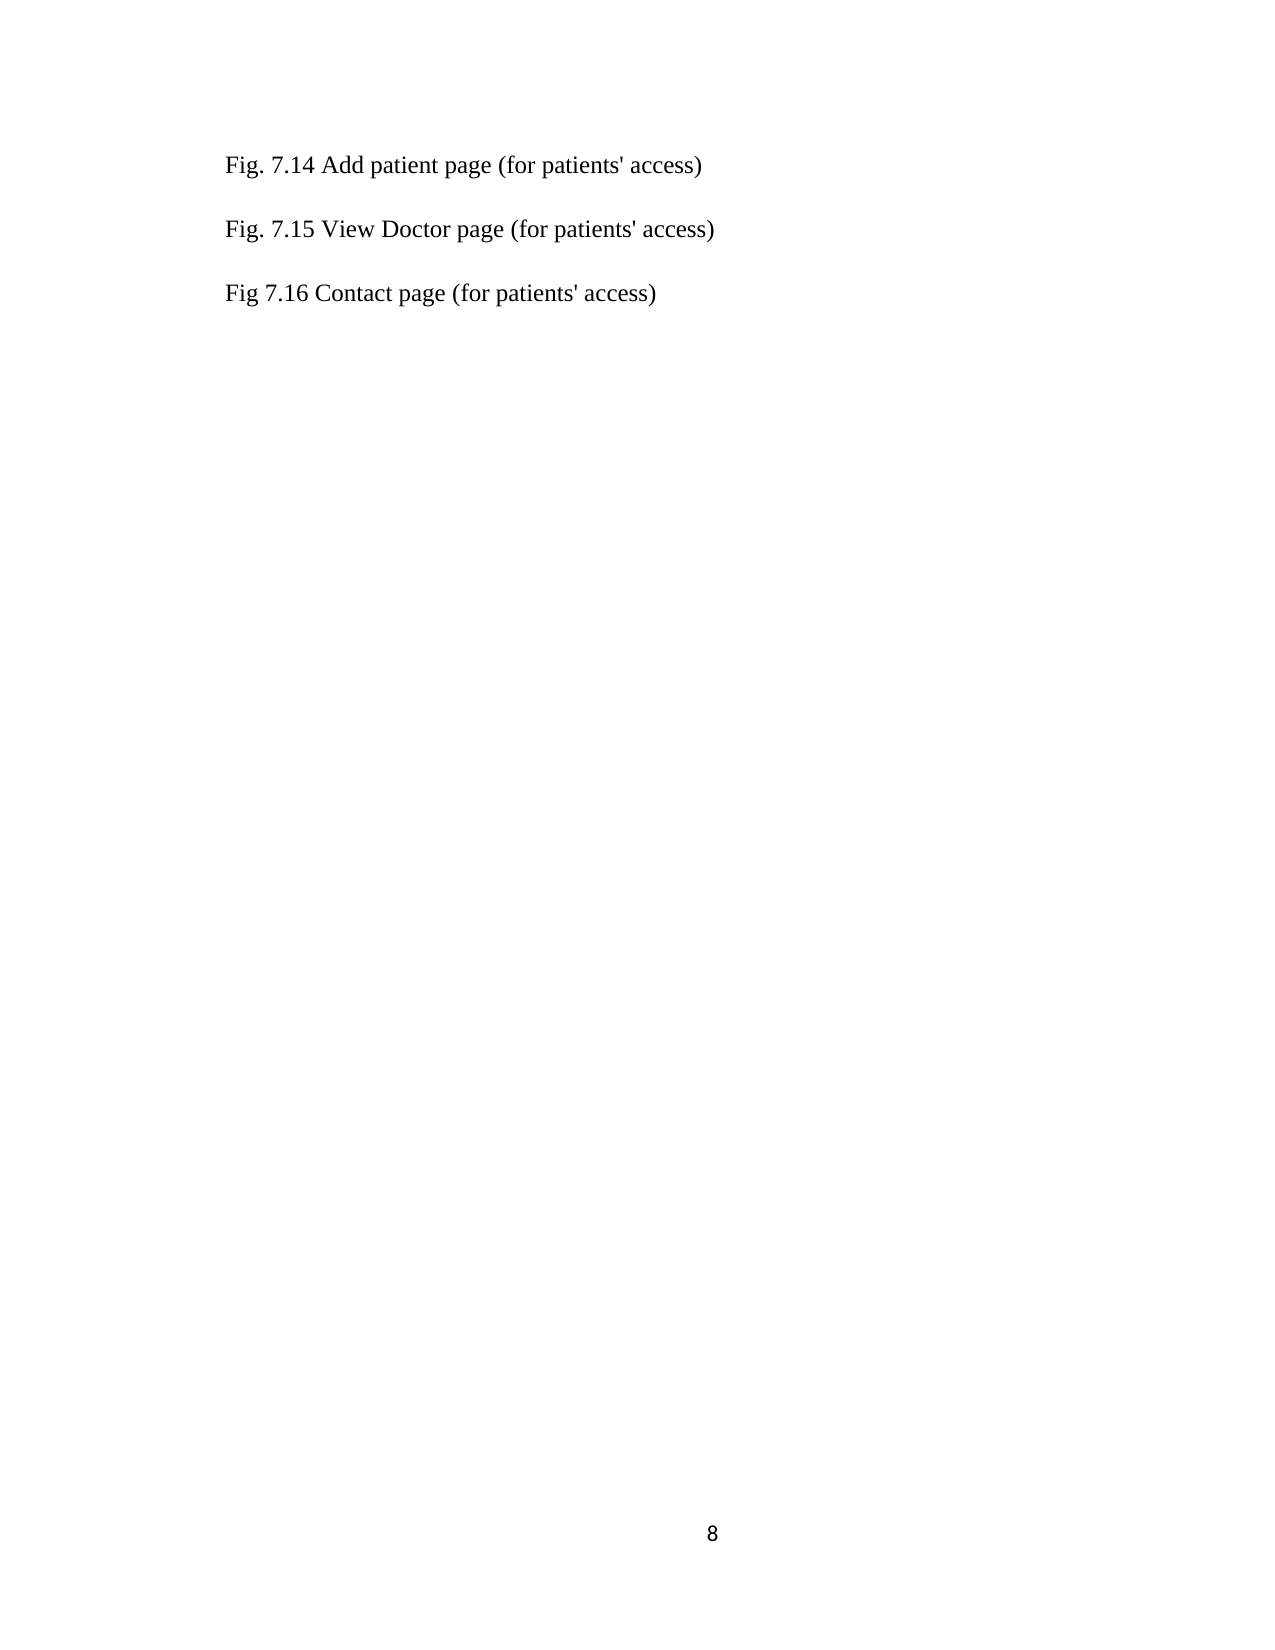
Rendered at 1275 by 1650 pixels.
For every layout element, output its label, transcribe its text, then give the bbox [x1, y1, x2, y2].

text Fig. 7.14 Add patient page (for patients' access) [225, 150, 1125, 179]
text Fig. 7.15 View Doctor page (for patients' access) [225, 214, 1125, 243]
text Fig 7.16 Contact page (for patients' access) [225, 278, 1125, 307]
